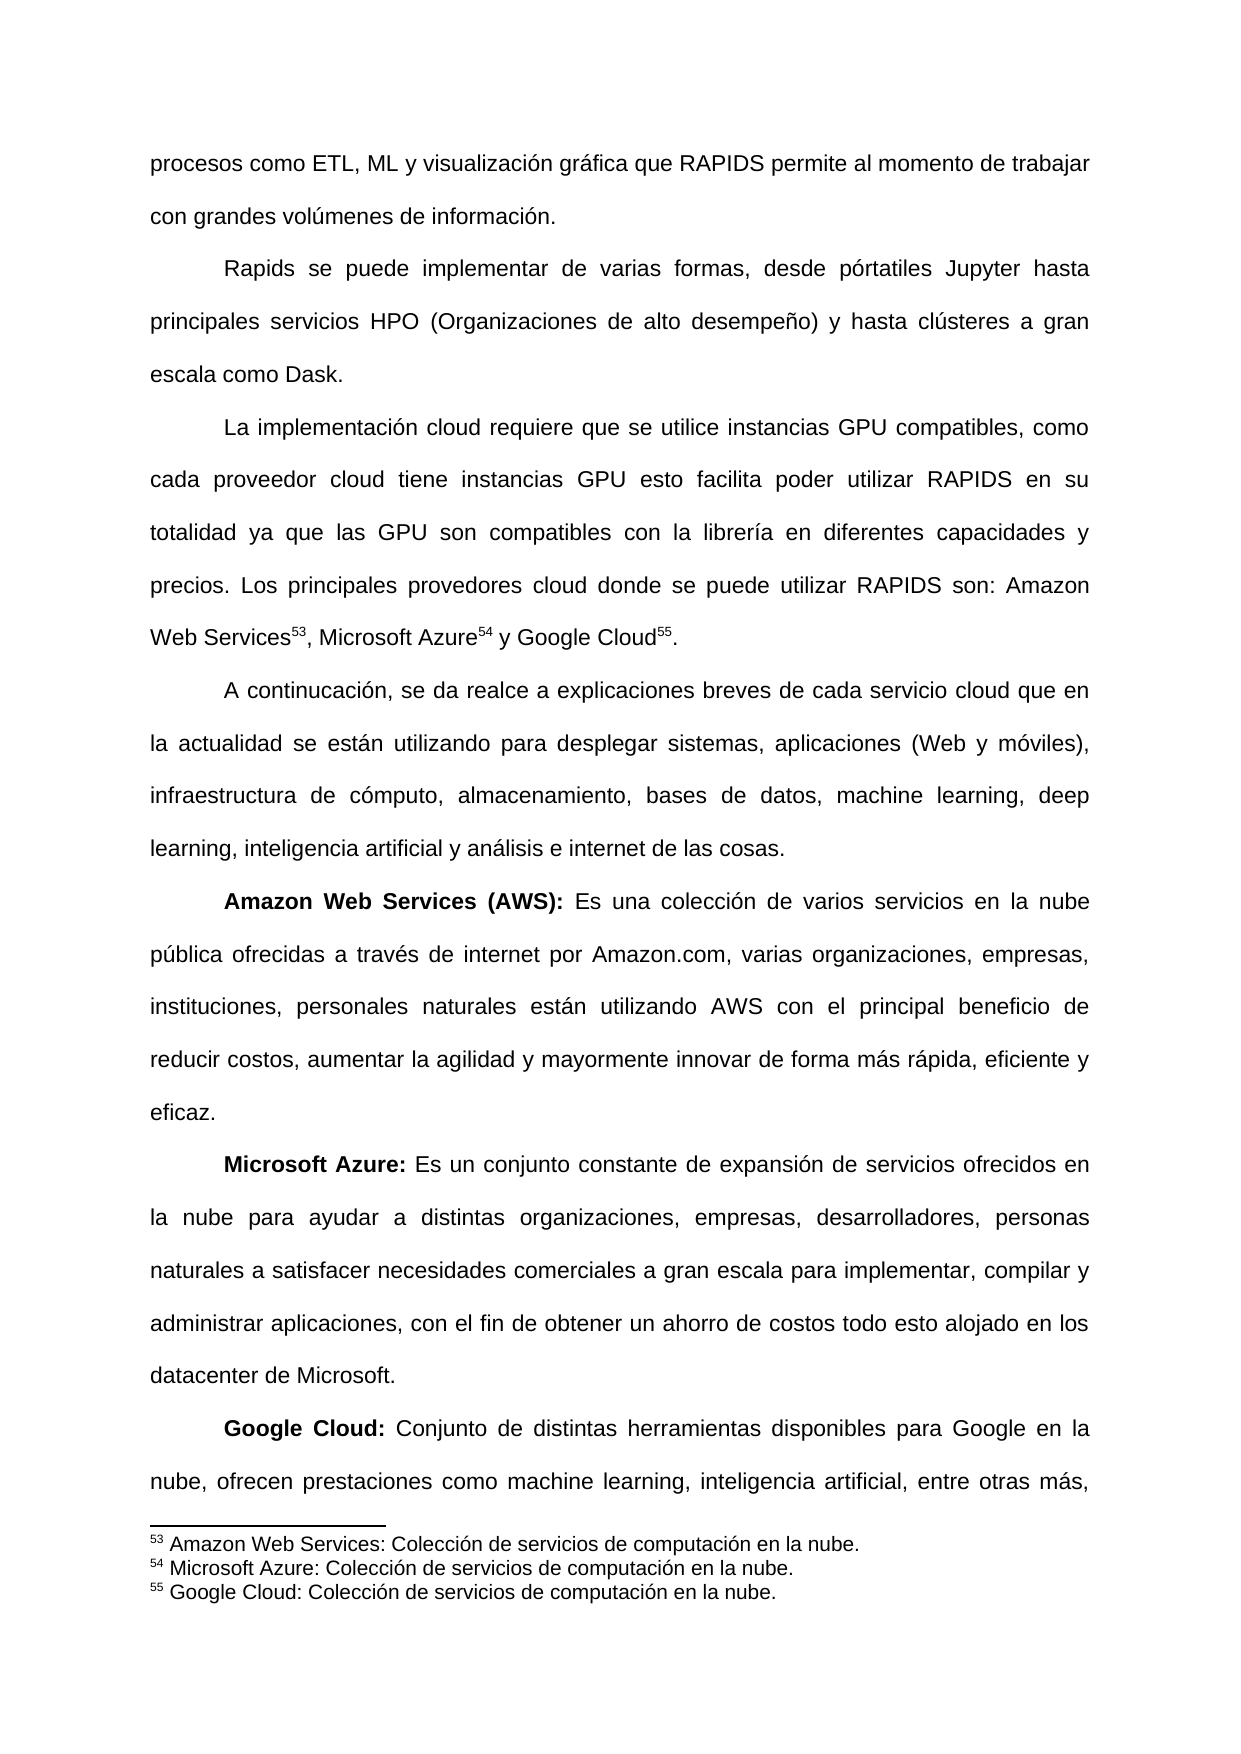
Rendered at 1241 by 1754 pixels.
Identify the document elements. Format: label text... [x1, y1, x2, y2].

text Rapids se puede implementar de varias formas, desde pórtatiles Jupyter hasta principales servicios HPO (Organizaciones de alto desempeño) y hasta clústeres a gran escala como Dask. [150, 255, 1090, 387]
text La implementación cloud requiere que se utilice instancias GPU compatibles, como cada proveedor cloud tiene instancias GPU esto facilita poder utilizar RAPIDS en su totalidad ya que las GPU son compatibles con la librería en diferentes capacidades y precios. Los principales provedores cloud donde se puede utilizar RAPIDS son: Amazon Web Services, Microsoft Azure y Google Cloud. [150, 413, 1090, 651]
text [150, 1415, 1090, 1494]
text Microsoft Azure: Es un conjunto constante de expansión de servicios ofrecidos en la nube para ayudar a distintas organizaciones, empresas, desarrolladores, personas naturales a satisfacer necesidades comerciales a gran escala para implementar, compilar y administrar aplicaciones, con el fin de obtener un ahorro de costos todo esto alojado en los datacenter de Microsoft. [150, 1151, 1090, 1389]
text Amazon Web Services (AWS): Es una colección de varios servicios en la nube pública ofrecidas a través de internet por Amazon.com, varias organizaciones, empresas, instituciones, personales naturales están utilizando AWS con el principal beneficio de reducir costos, aumentar la agilidad y mayormente innovar de forma más rápida, eficiente y eficaz. [150, 888, 1090, 1125]
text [150, 150, 1090, 229]
text A continucación, se da realce a explicaciones breves de cada servicio cloud que en la actualidad se están utilizando para desplegar sistemas, aplicaciones (Web y móviles), infraestructura de cómputo, almacenamiento, bases de datos, machine learning, deep learning, inteligencia artificial y análisis e internet de las cosas. [150, 677, 1090, 862]
